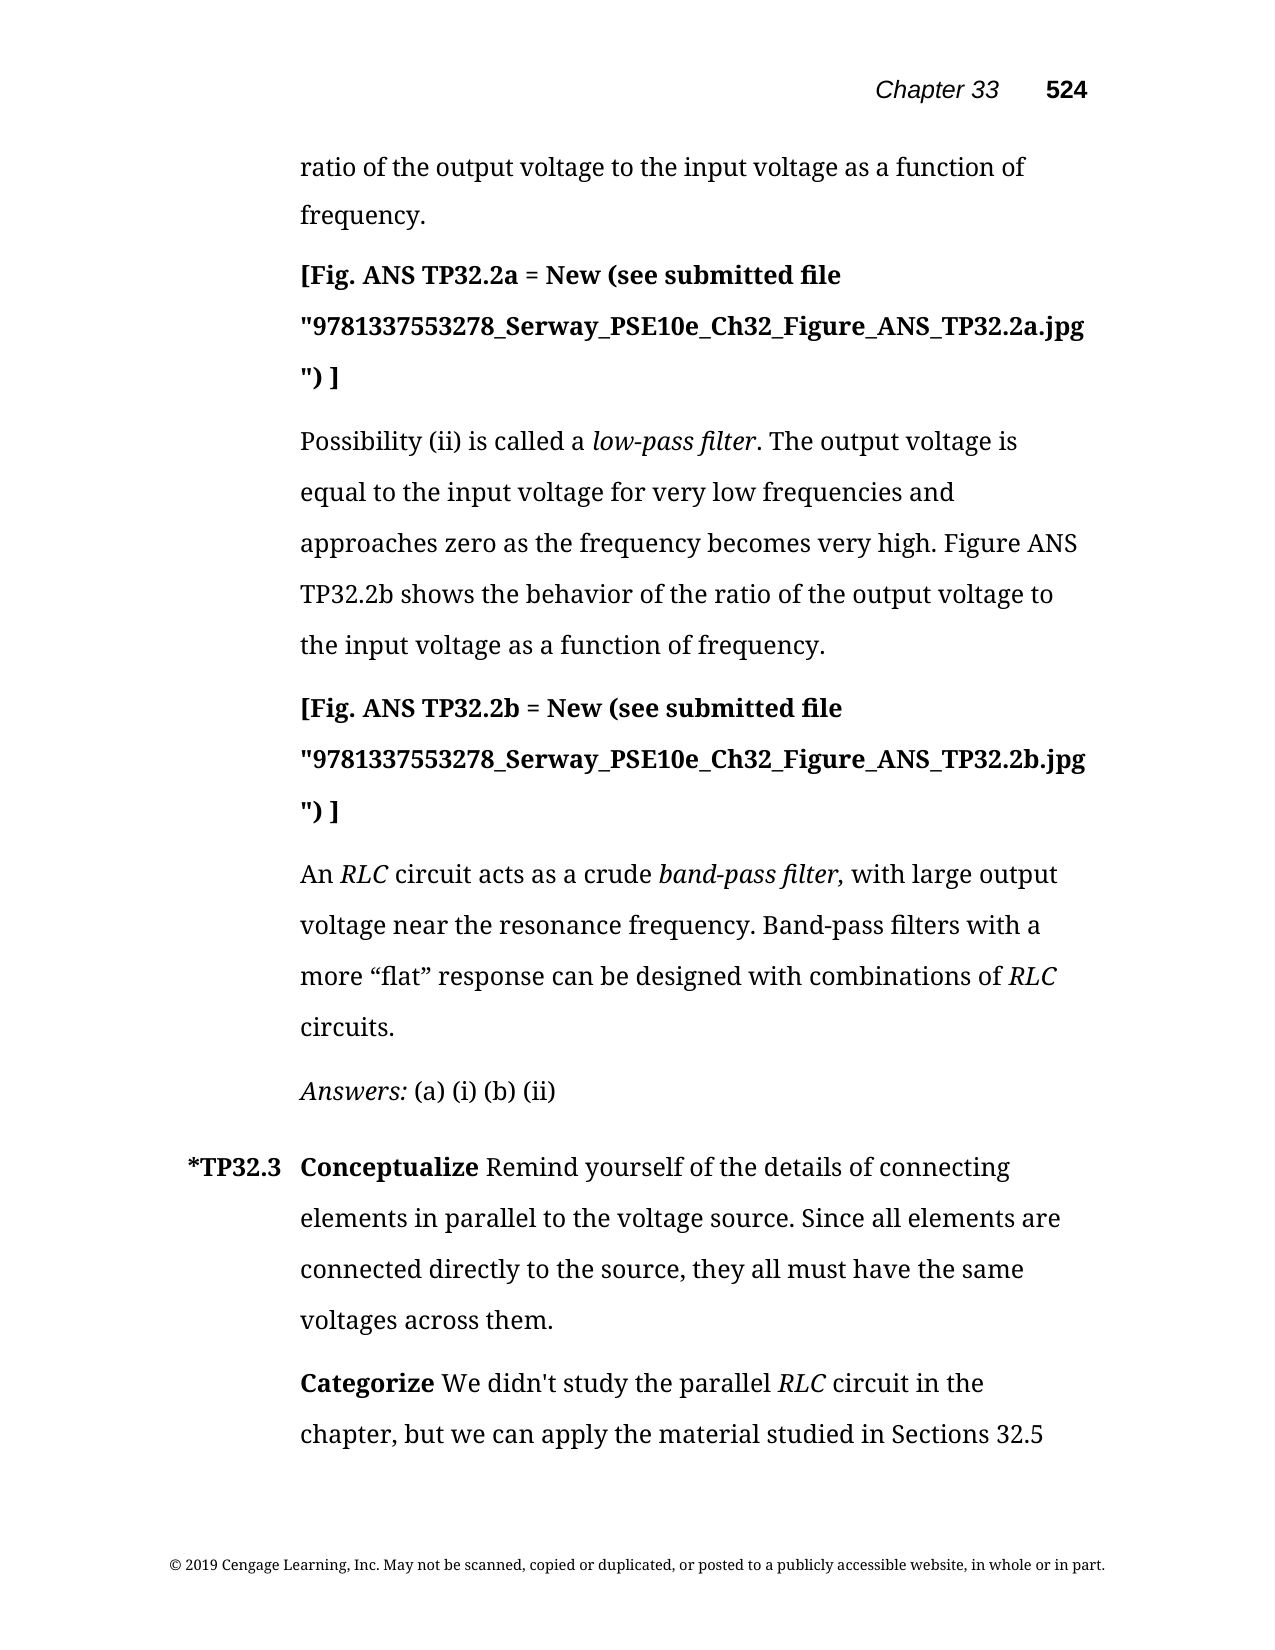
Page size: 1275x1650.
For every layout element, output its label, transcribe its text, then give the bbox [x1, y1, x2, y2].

text Possibility (ii) is called a low-pass filter. The output voltage is equal to the input voltage for very low frequencies and approaches zero as the frequency becomes very high. Figure ANS TP32.2b shows the behavior of the ratio of the output voltage to the input voltage as a function of frequency. [300, 423, 1087, 662]
text [Fig. ANS TP32.2b = New (see submitted file "9781337553278_Serway_PSE10e_Ch32_Figure_ANS_TP32.2b.jpg") ] [300, 691, 1087, 827]
text [Fig. ANS TP32.2a = New (see submitted file "9781337553278_Serway_PSE10e_Ch32_Figure_ANS_TP32.2a.jpg") ] [300, 258, 1087, 394]
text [300, 1366, 1087, 1451]
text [300, 150, 1087, 232]
text *TP32.3 Conceptualize Remind yourself of the details of connecting elements in parallel to the voltage source. Since all elements are connected directly to the source, they all must have the same voltages across them. [187, 1149, 1087, 1337]
text Answers: (a) (i) (b) (ii) [300, 1073, 1087, 1107]
text An RLC circuit acts as a crude band-pass filter, with large output voltage near the resonance frequency. Band-pass filters with a more “flat” response can be designed with combinations of RLC circuits. [300, 857, 1087, 1044]
